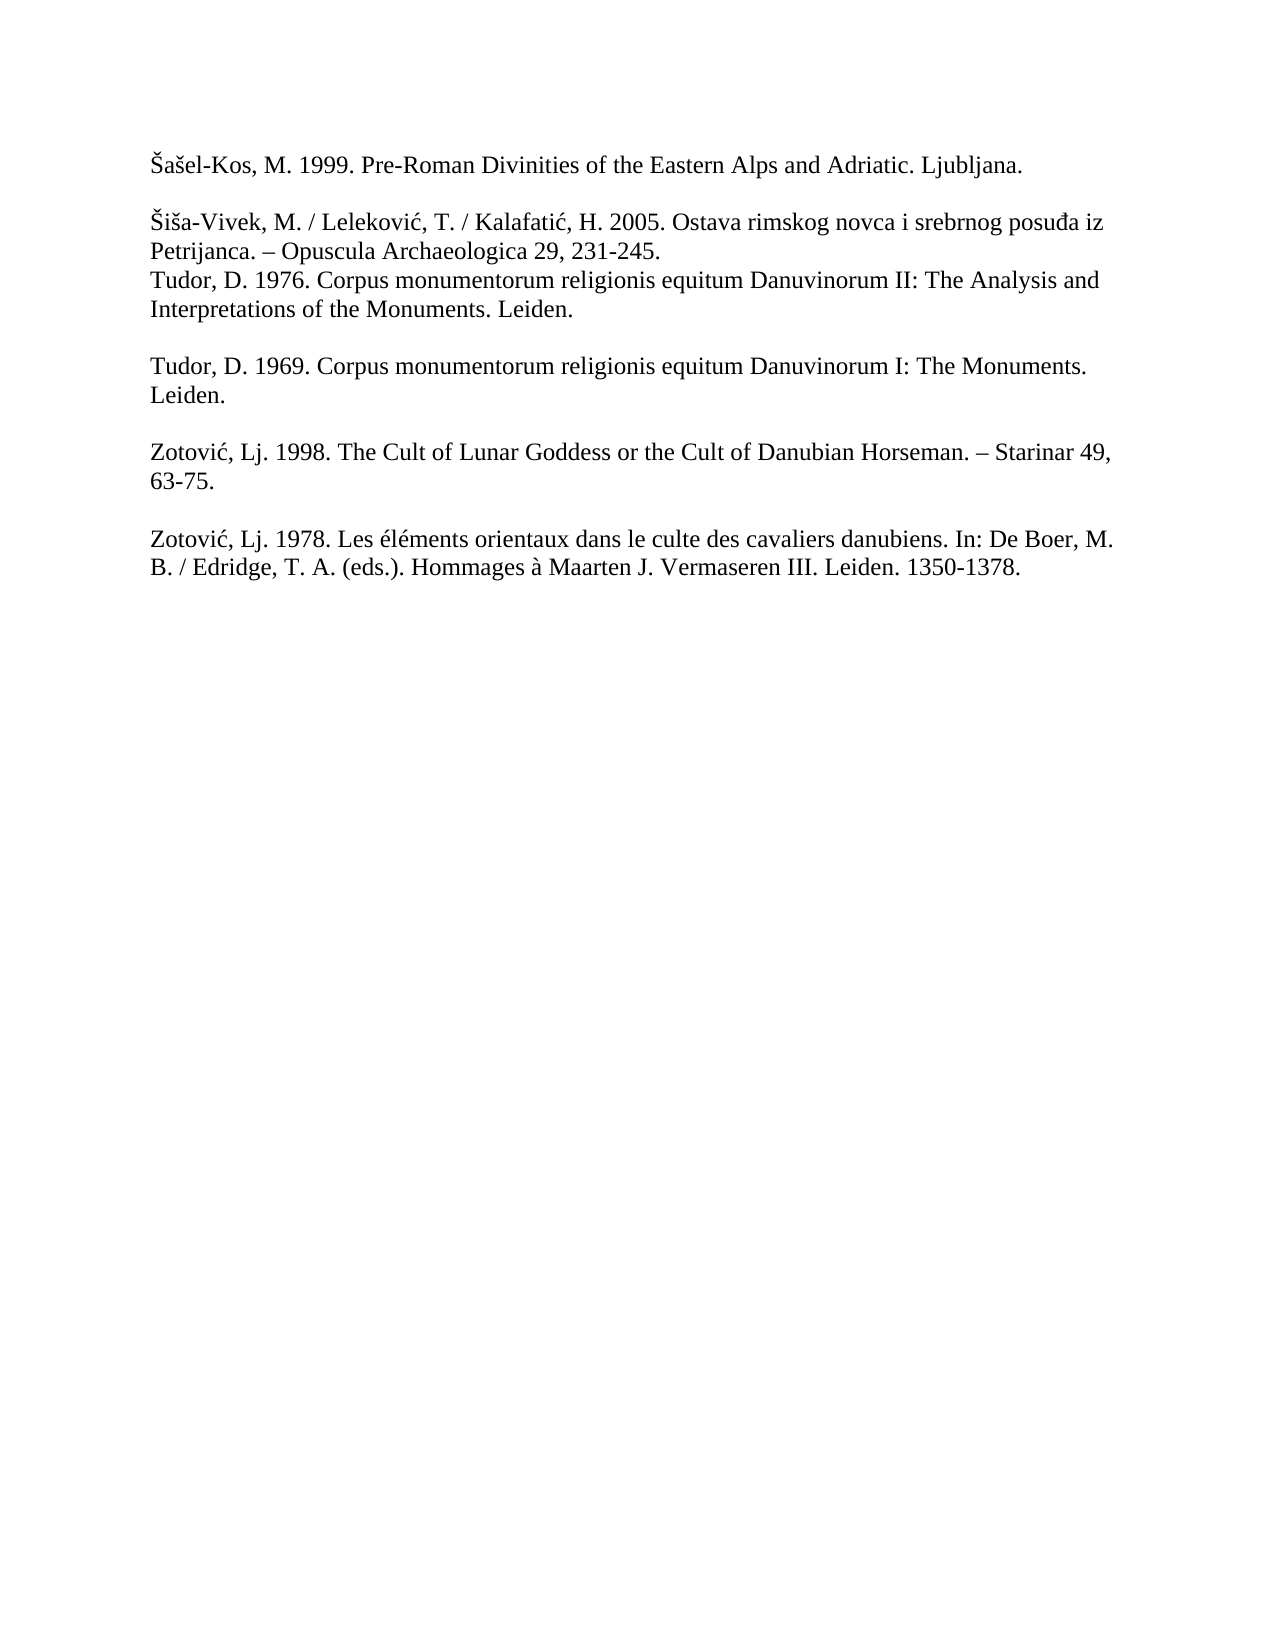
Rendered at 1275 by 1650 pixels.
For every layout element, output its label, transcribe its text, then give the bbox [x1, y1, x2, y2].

text Tudor, D. 1976. Corpus monumentorum religionis equitum Danuvinorum II: The Analysis and Interpretations of the Monuments. Leiden. [150, 265, 1125, 322]
text Zotović, Lj. 1998. The Cult of Lunar Goddess or the Cult of Danubian Horseman. – Starinar 49, 63-75. [150, 437, 1125, 495]
text Šiša-Vivek, M. / Leleković, Т. / Kalafatić, H. 2005. Ostava rimskog novca i srebrnog posuđa iz Petrijanca. – Opuscula Archaeologica 29, 231-245. [150, 207, 1125, 265]
text Tudor, D. 1969. Corpus monumentorum religionis equitum Danuvinorum I: The Monuments. Leiden. [150, 351, 1125, 409]
text Šašel-Kos, M. 1999. Pre-Roman Divinities of the Eastern Alps and Adriatic. Ljubljana. [150, 150, 1125, 179]
text Zotović, Lj. 1978. Les éléments orientaux dans le culte des cavaliers danubiens. In: De Boer, M. B. / Edridge, T. A. (eds.). Hommages à Maarten J. Vermaseren III. Leiden. 1350-1378. [150, 524, 1125, 581]
